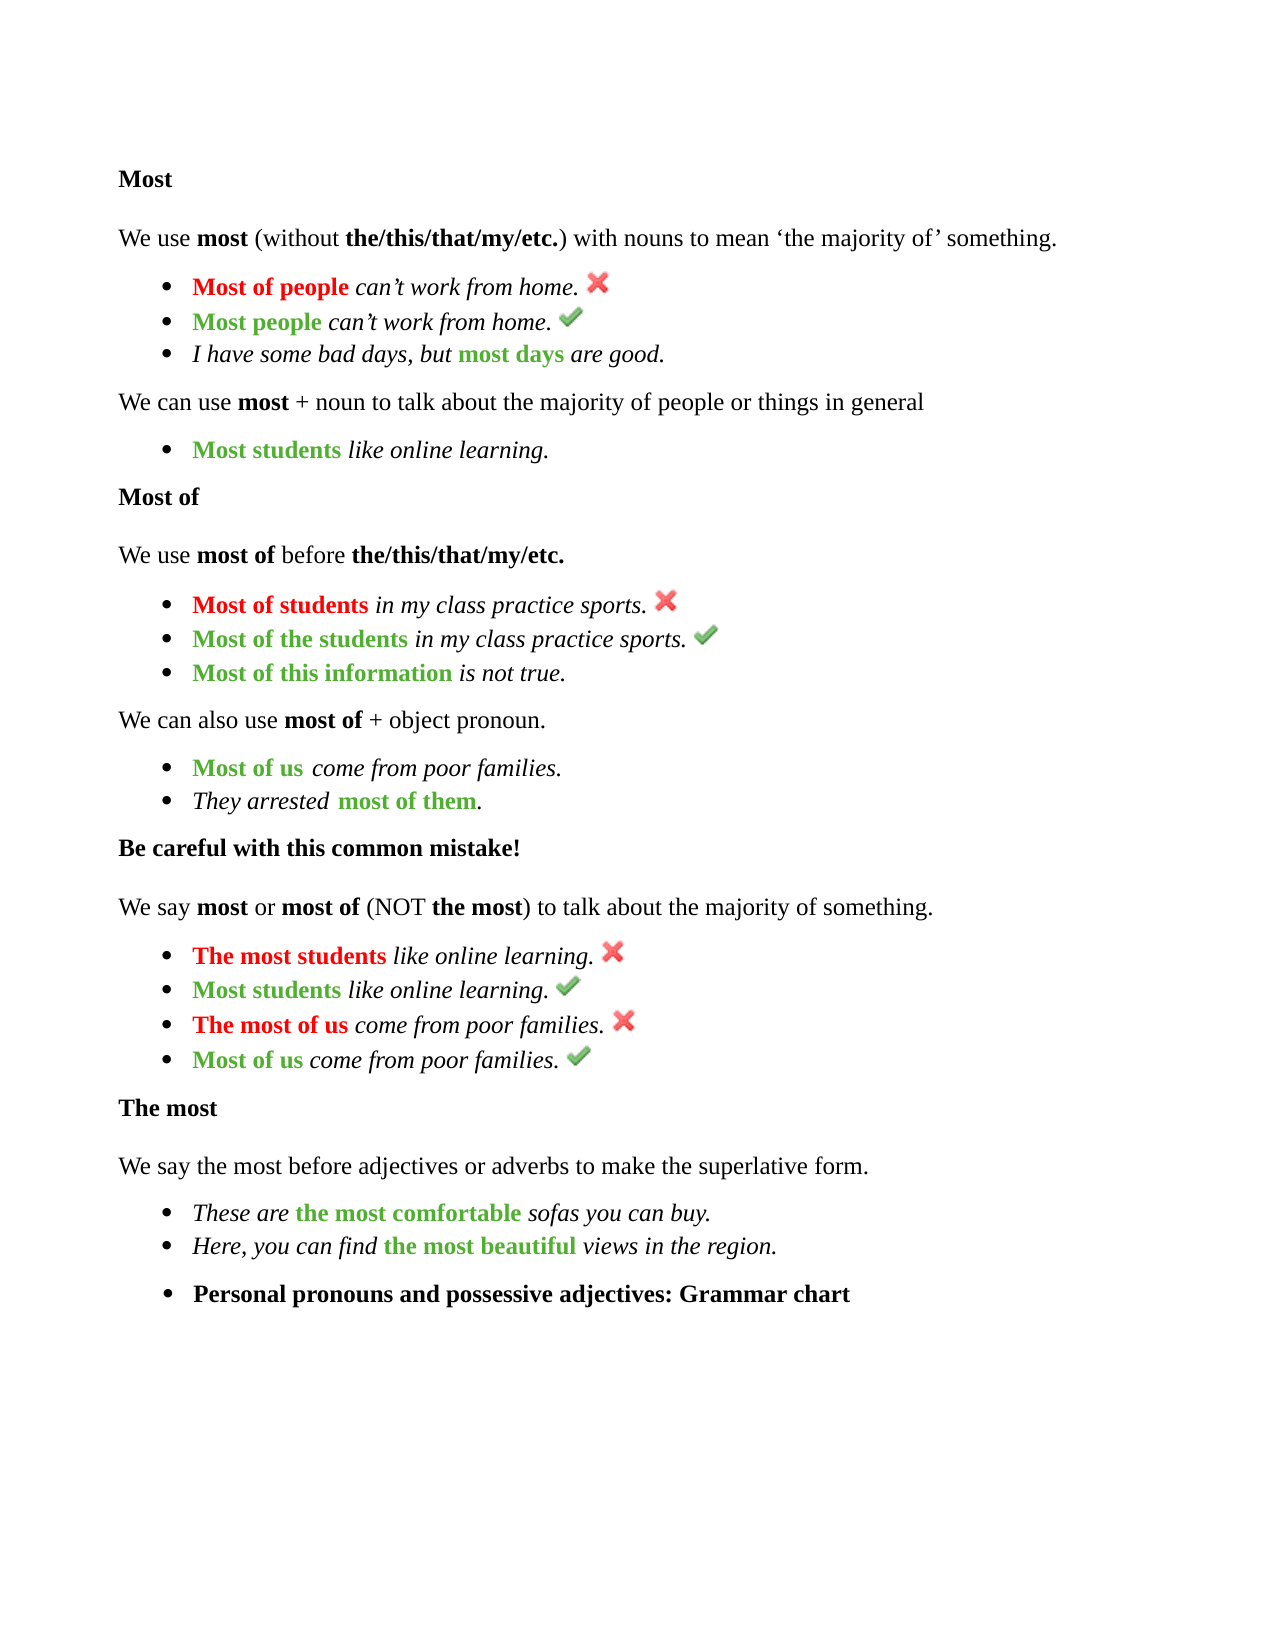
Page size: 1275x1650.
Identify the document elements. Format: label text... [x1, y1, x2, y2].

text We use most of before the/this/that/my/etc. [118, 541, 1157, 569]
subtitle The most [118, 1093, 1157, 1121]
picture [601, 939, 626, 965]
picture [693, 622, 719, 648]
list Most of people can’t work from home. [162, 270, 1157, 301]
picture [653, 588, 679, 614]
picture [585, 270, 611, 296]
list Most of this information is not true. [162, 658, 1157, 686]
list Most students like online learning. [162, 974, 1157, 1004]
list The most of us come from poor families. [162, 1009, 1157, 1039]
text We can also use most of + object pronoun. [118, 705, 1157, 734]
list Most students like online learning. [162, 435, 1157, 463]
text We say the most before adjectives or adverbs to make the superlative form. [118, 1151, 1157, 1179]
picture [558, 305, 584, 330]
list Most of us come from poor families. [162, 1043, 1157, 1074]
subtitle Personal pronouns and possessive adjectives: Grammar chart [164, 1279, 1157, 1308]
text We can use most + noun to talk about the majority of people or things in general [118, 387, 1157, 416]
list The most students like online learning. [162, 939, 1157, 970]
subtitle Most [118, 164, 1157, 193]
picture [566, 1043, 592, 1069]
list Most of students in my class practice sports. [162, 588, 1157, 619]
picture [611, 1008, 637, 1034]
text We say most or most of (NOT the most) to talk about the majority of something. [118, 892, 1157, 920]
list Most people can’t work from home. [162, 305, 1157, 335]
list They arrested most of them. [162, 786, 1157, 814]
list Most of the students in my class practice sports. [162, 623, 1157, 653]
list I have some bad days, but most days are good. [162, 339, 1157, 368]
list Here, you can find the most beautiful views in the region. [162, 1231, 1157, 1260]
picture [555, 973, 581, 999]
subtitle Most of [118, 482, 1157, 511]
list These are the most comfortable sofas you can buy. [162, 1198, 1157, 1227]
text We use most (without the/this/that/my/etc.) with nouns to mean ‘the majority of’ something. [118, 223, 1157, 251]
list Most of us come from poor families. [162, 753, 1157, 782]
subtitle Be careful with this common mistake! [118, 833, 1157, 862]
